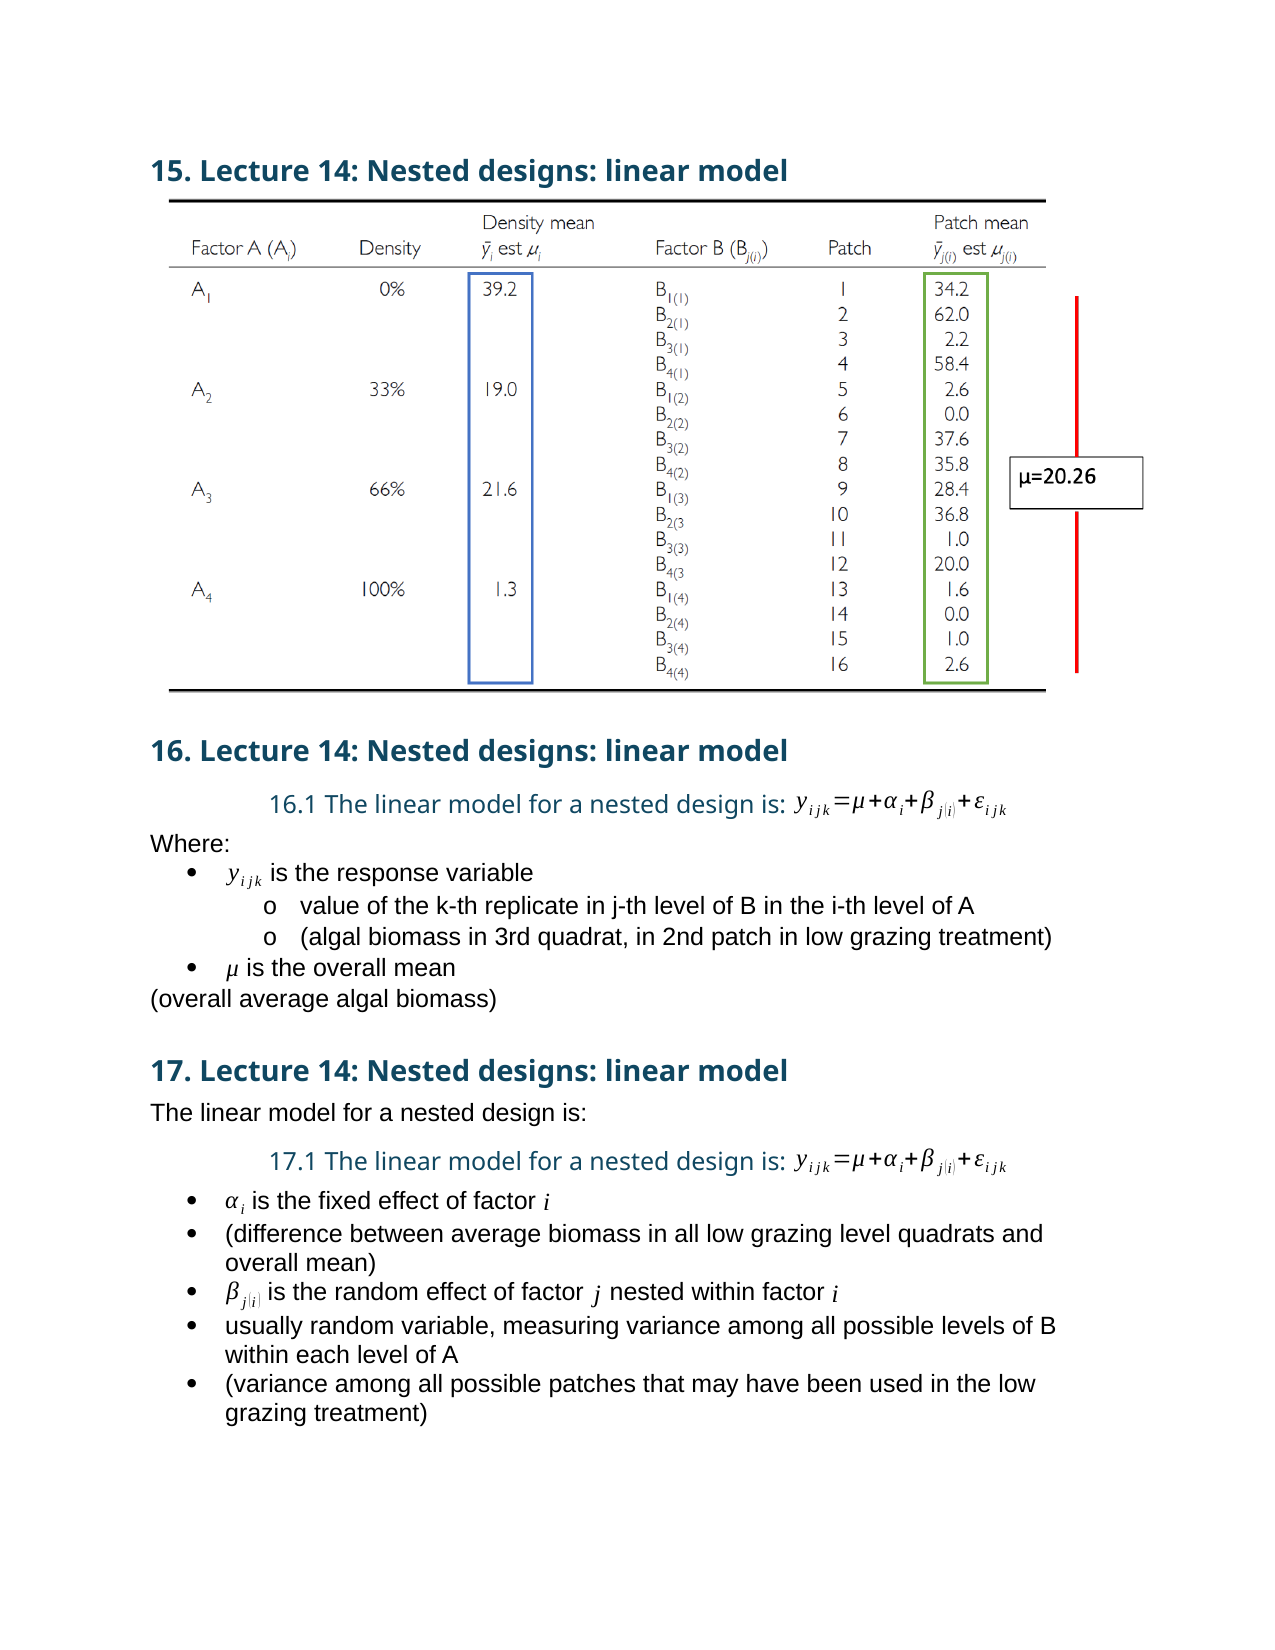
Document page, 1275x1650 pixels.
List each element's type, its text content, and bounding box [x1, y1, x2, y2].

picture [168, 198, 1144, 693]
subtitle 17. Lecture 14: Nested designs: linear model [150, 1050, 1125, 1090]
list is the overall mean [187, 953, 1125, 984]
subtitle 17.1 The linear model for a nested design is: [150, 1144, 1125, 1178]
subtitle 16.1 The linear model for a nested design is: [150, 786, 1125, 820]
list is the response variable [187, 857, 1125, 891]
subtitle 15. Lecture 14: Nested designs: linear model [150, 150, 1125, 190]
list (algal biomass in 3rd quadrat, in 2nd patch in low grazing treatment) [262, 922, 1125, 953]
list is the fixed effect of factor [187, 1186, 1125, 1219]
list usually random variable, measuring variance among all possible levels of B within each level of A [187, 1311, 1125, 1369]
list is the random effect of factor nested within factor [187, 1277, 1125, 1311]
list value of the k-th replicate in j-th level of B in the i-th level of A [262, 891, 1125, 922]
subtitle 16. Lecture 14: Nested designs: linear model [150, 730, 1125, 770]
list (variance among all possible patches that may have been used in the low grazing treatment) [187, 1369, 1125, 1426]
list (difference between average biomass in all low grazing level quadrats and overall mean) [187, 1219, 1125, 1277]
